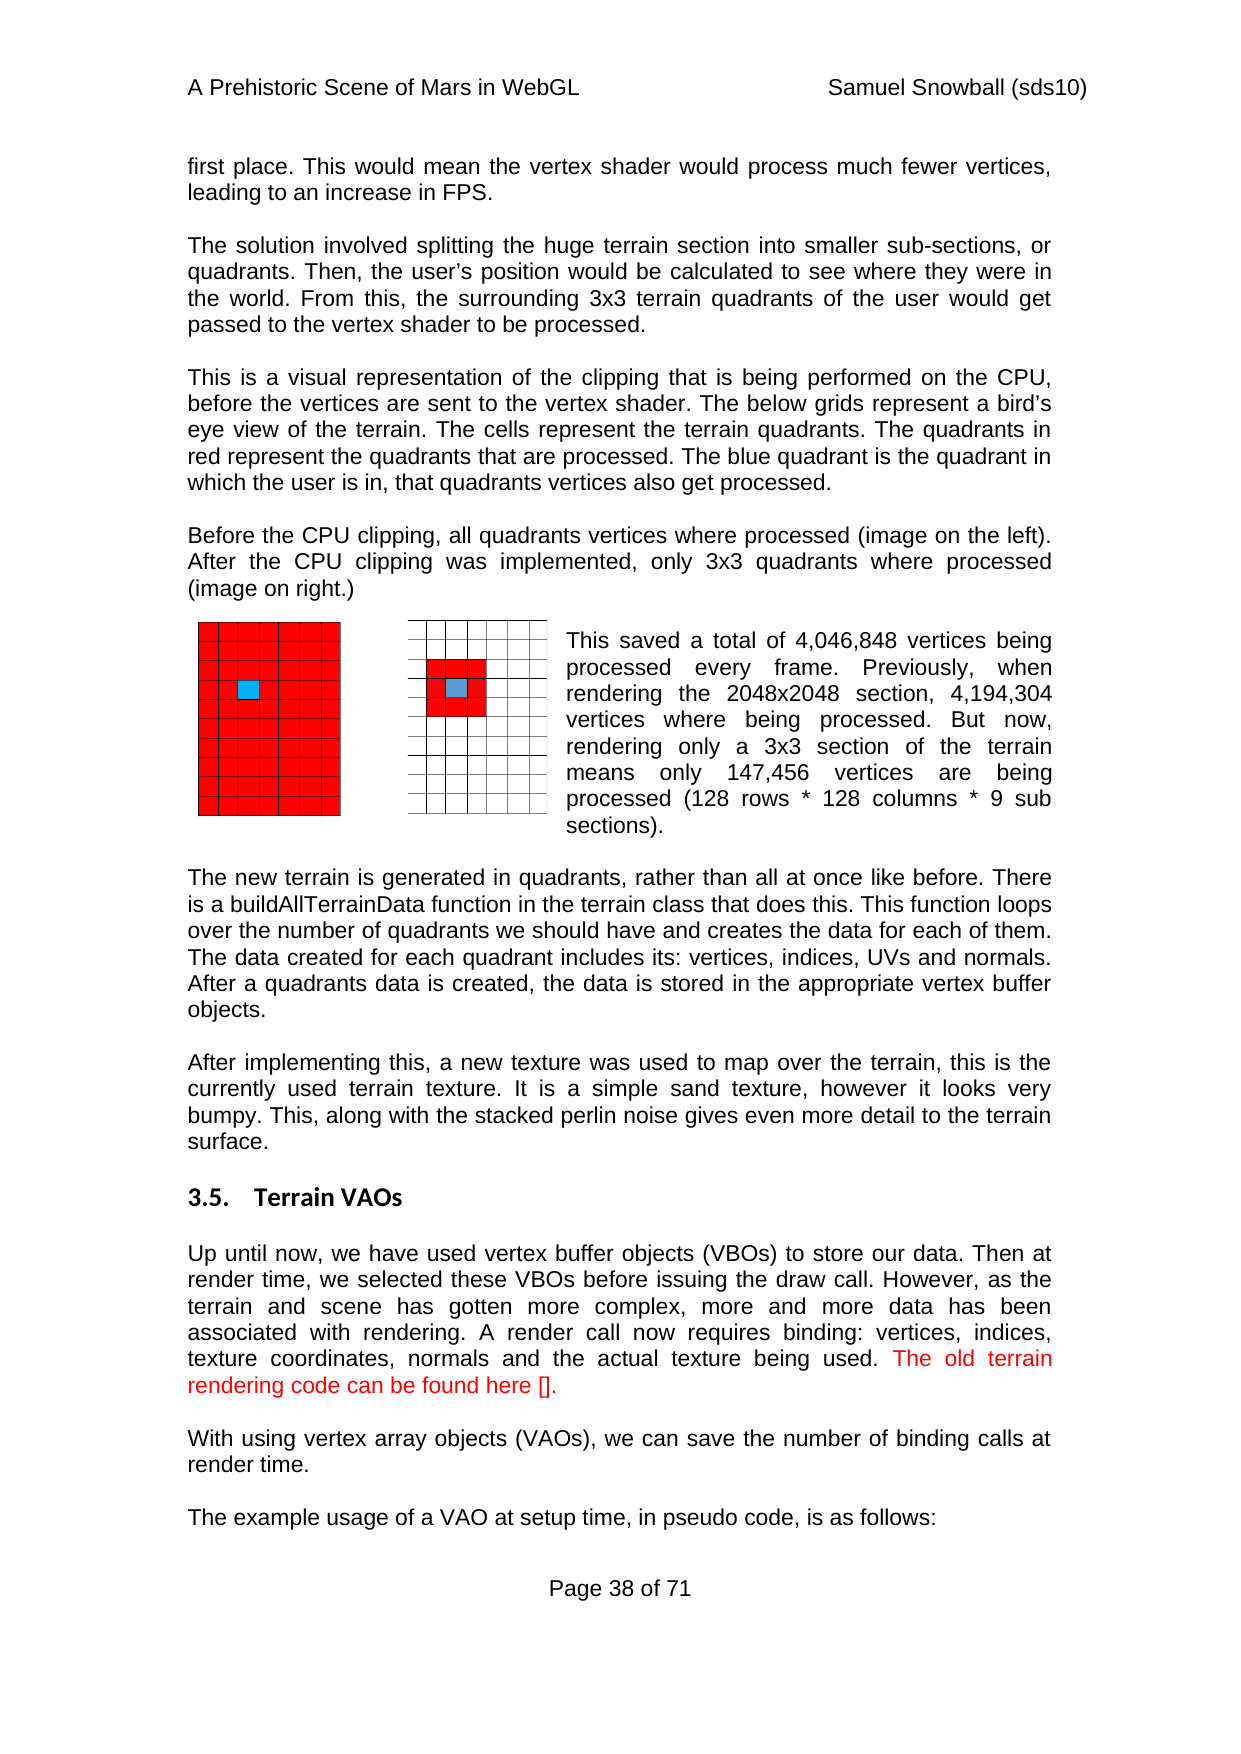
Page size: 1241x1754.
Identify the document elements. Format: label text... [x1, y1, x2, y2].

text The new terrain is generated in quadrants, rather than all at once like before. There is a buildAllTerrainData function in the terrain class that does this. This function loops over the number of quadrants we should have and creates the data for each of them. The data created for each quadrant includes its: vertices, indices, UVs and normals. After a quadrants data is created, the data is stored in the appropriate vertex buffer objects. [187, 864, 1053, 1022]
text Up until now, we have used vertex buffer objects (VBOs) to store our data. Then at render time, we selected these VBOs before issuing the draw call. However, as the terrain and scene has gotten more complex, more and more data has been associated with rendering. A render call now requires binding: vertices, indices, texture coordinates, normals and the actual texture being used. The old terrain rendering code can be found here []. [187, 1240, 1053, 1398]
text With using vertex array objects (VAOs), we can save the number of binding calls at render time. [187, 1424, 1053, 1477]
text 3.5. Terrain VAOs [187, 1181, 1053, 1214]
text After implementing this, a new texture was used to map over the terrain, this is the currently used terrain texture. It is a simple sand texture, however it looks very bumpy. This, along with the stacked perlin noise gives even more detail to the terrain surface. [187, 1049, 1053, 1154]
text Before the CPU clipping, all quadrants vertices where processed (image on the left). After the CPU clipping was implemented, only 3x3 quadrants where processed (image on right.) [187, 522, 1053, 601]
text The solution involved splitting the huge terrain section into smaller sub-sections, or quadrants. Then, the user’s position would be calculated to see where they were in the world. From this, the surrounding 3x3 terrain quadrants of the user would get passed to the vertex shader to be processed. [187, 232, 1053, 337]
text The example usage of a VAO at setup time, in pseudo code, is as follows: [187, 1503, 1053, 1530]
text This is a visual representation of the clipping that is being performed on the CPU, before the vertices are sent to the vertex shader. The below grids represent a bird’s eye view of the terrain. The cells represent the terrain quadrants. The quadrants in red represent the quadrants that are processed. The blue quadrant is the quadrant in which the user is in, that quadrants vertices also get processed. [187, 364, 1053, 495]
picture [197, 622, 342, 817]
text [187, 153, 1053, 206]
picture [407, 619, 548, 815]
